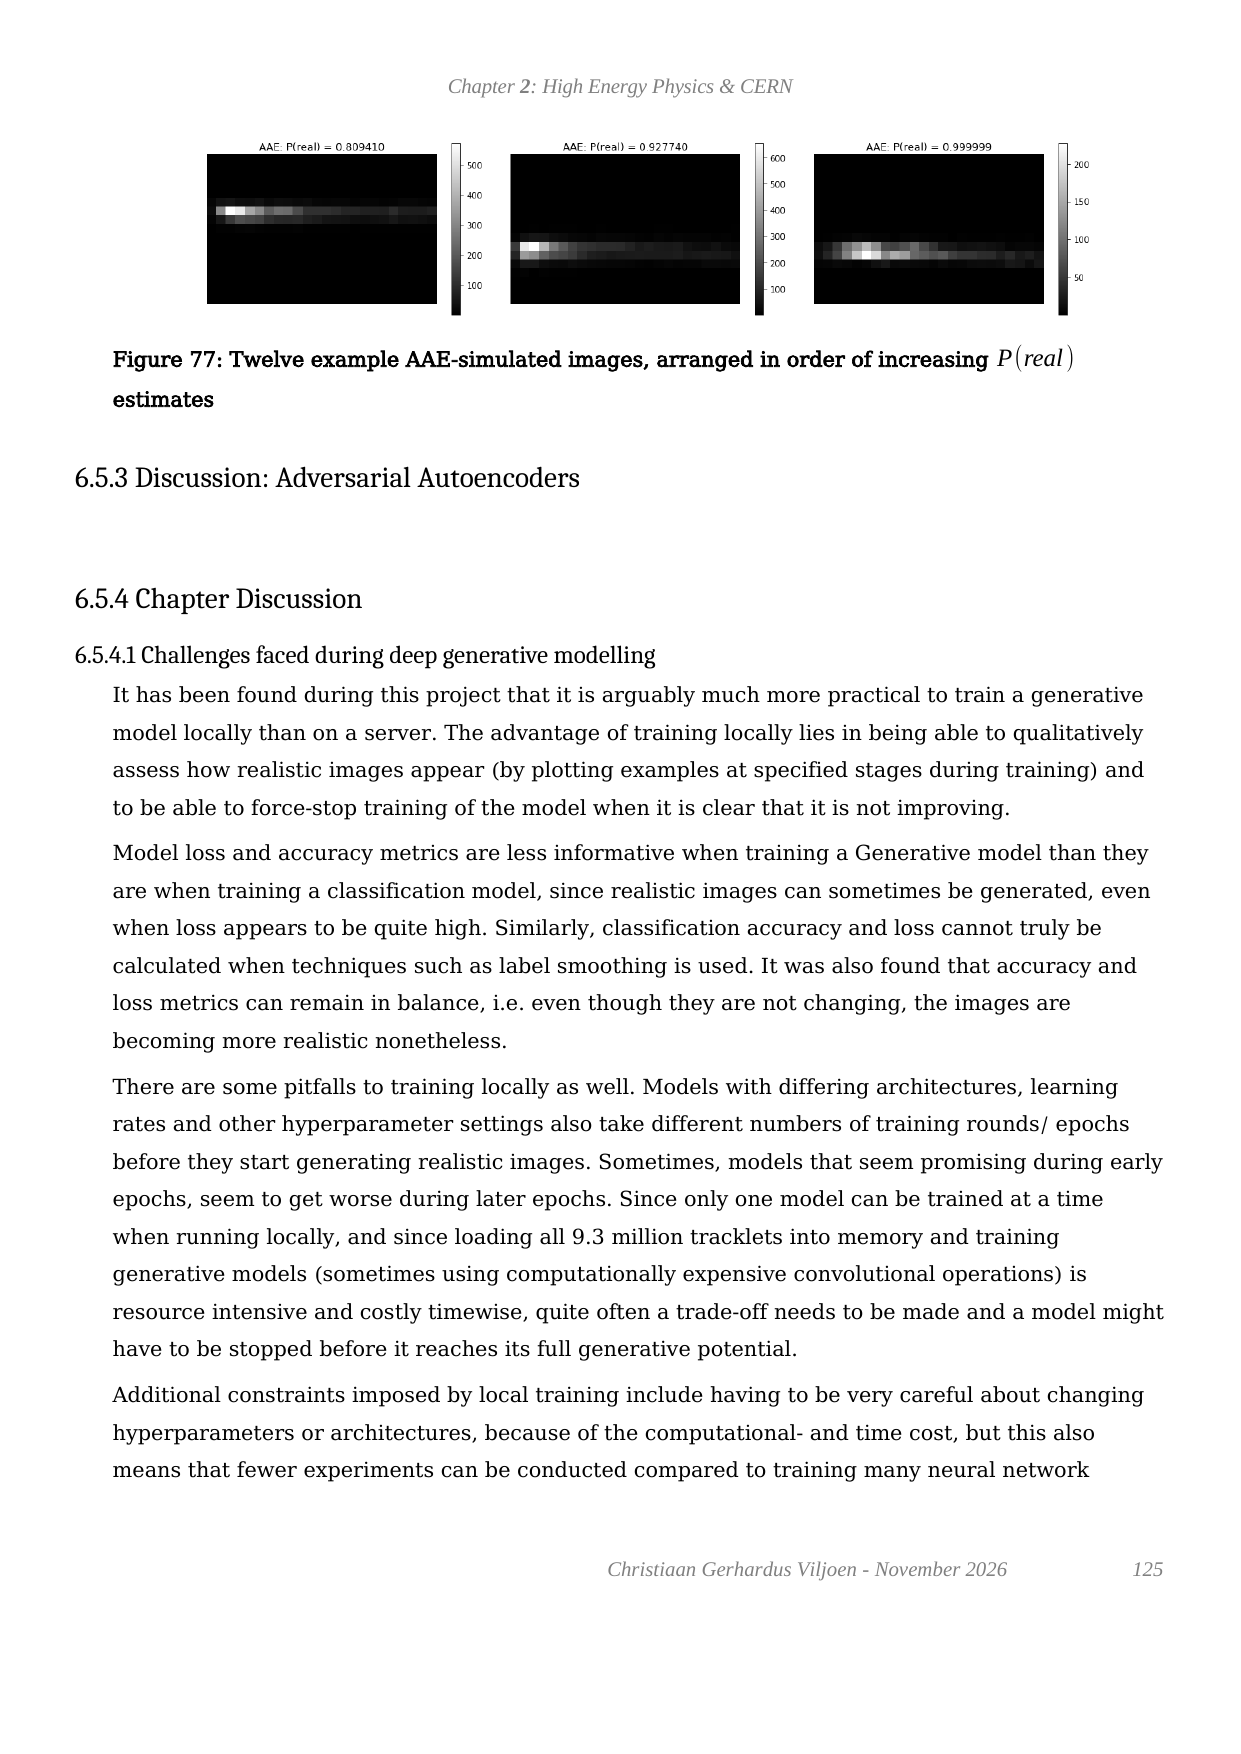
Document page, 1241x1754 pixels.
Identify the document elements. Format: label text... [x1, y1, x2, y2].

picture [183, 135, 1095, 323]
subtitle Chapter Discussion [75, 582, 1165, 616]
text There are some pitfalls to training locally as well. Models with differing architectures, learning rates and other hyperparameter settings also take different numbers of training rounds/ epochs before they start generating realistic images. Sometimes, models that seem promising during early epochs, seem to get worse during later epochs. Since only one model can be trained at a time when running locally, and since loading all 9.3 million tracklets into memory and training generative models (sometimes using computationally expensive convolutional operations) is resource intensive and costly timewise, quite often a trade-off needs to be made and a model might have to be stopped before it reaches its full generative potential. [112, 1073, 1165, 1361]
subtitle Discussion: Adversarial Autoencoders [75, 461, 1165, 494]
text Model loss and accuracy metrics are less informative when training a Generative model than they are when training a classification model, since realistic images can sometimes be generated, even when loss appears to be quite high. Similarly, classification accuracy and loss cannot truly be calculated when techniques such as label smoothing is used. It was also found that accuracy and loss metrics can remain in balance, i.e. even though they are not changing, the images are becoming more realistic nonetheless. [112, 840, 1165, 1053]
subtitle Challenges faced during deep generative modelling [75, 641, 1165, 669]
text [112, 1382, 1165, 1482]
text It has been found during this project that it is arguably much more practical to train a generative model locally than on a server. The advantage of training locally lies in being able to qualitatively assess how realistic images appear (by plotting examples at specified stages during training) and to be able to force-stop training of the model when it is clear that it is not improving. [112, 682, 1165, 819]
